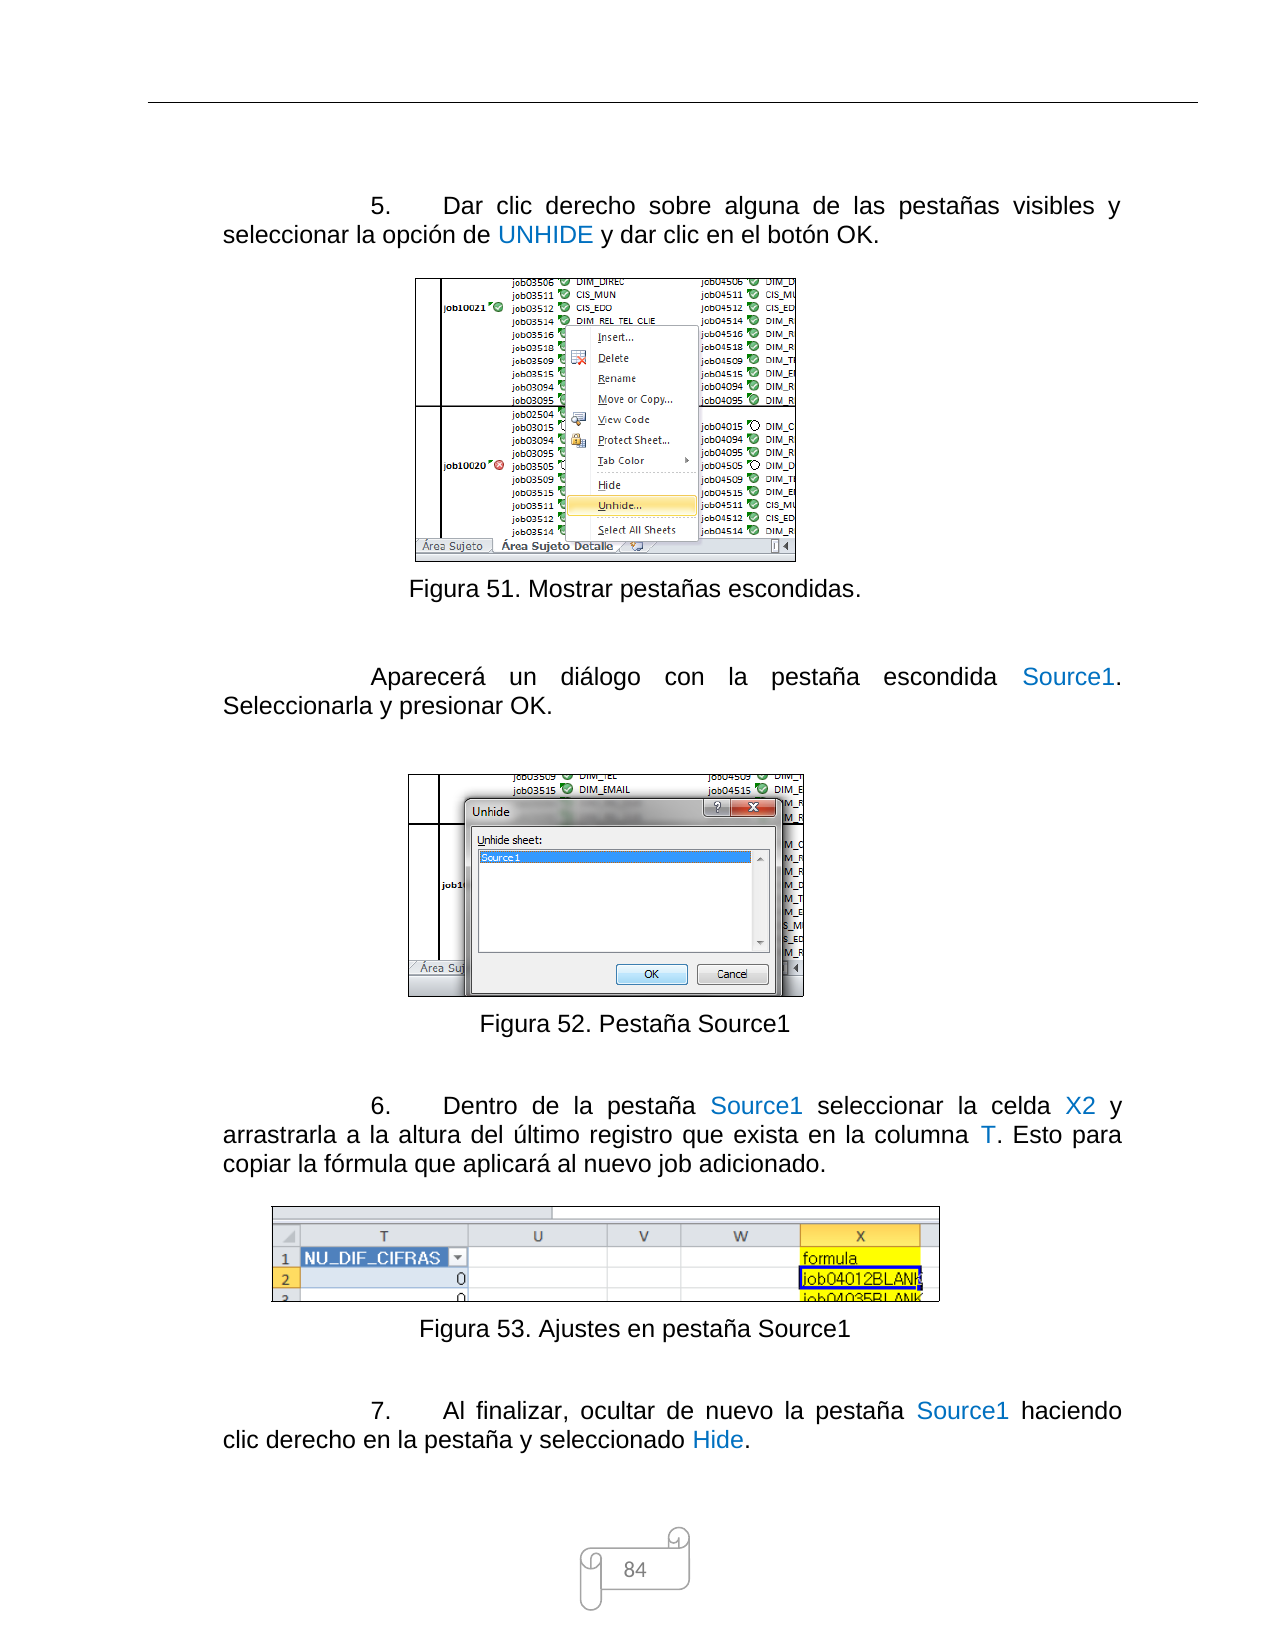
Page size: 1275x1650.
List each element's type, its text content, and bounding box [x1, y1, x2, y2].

list Dentro de la pestaña Source1 seleccionar la celda X2 y arrastrarla a la altura del último registro que exista en la columna T. Esto para copiar la fórmula que aplicará al nuevo job adicionado. [223, 1091, 1122, 1177]
text Figura 53. Ajustes en pestaña Source1 [148, 1314, 1122, 1342]
text Figura 51. Mostrar pestañas escondidas. [148, 574, 1122, 603]
picture [409, 775, 803, 996]
picture [416, 279, 795, 561]
list Aparecerá un diálogo con la pestaña escondida Source1. Seleccionarla y presionar OK. [223, 662, 1122, 720]
text Figura 52. Pestaña Source1 [148, 1009, 1122, 1037]
list Dar clic derecho sobre alguna de las pestañas visibles y seleccionar la opción de UNHIDE y dar clic en el botón OK. [223, 191, 1122, 249]
picture [273, 1207, 939, 1301]
list Al finalizar, ocultar de nuevo la pestaña Source1 haciendo clic derecho en la pestaña y seleccionado Hide. [223, 1396, 1122, 1454]
